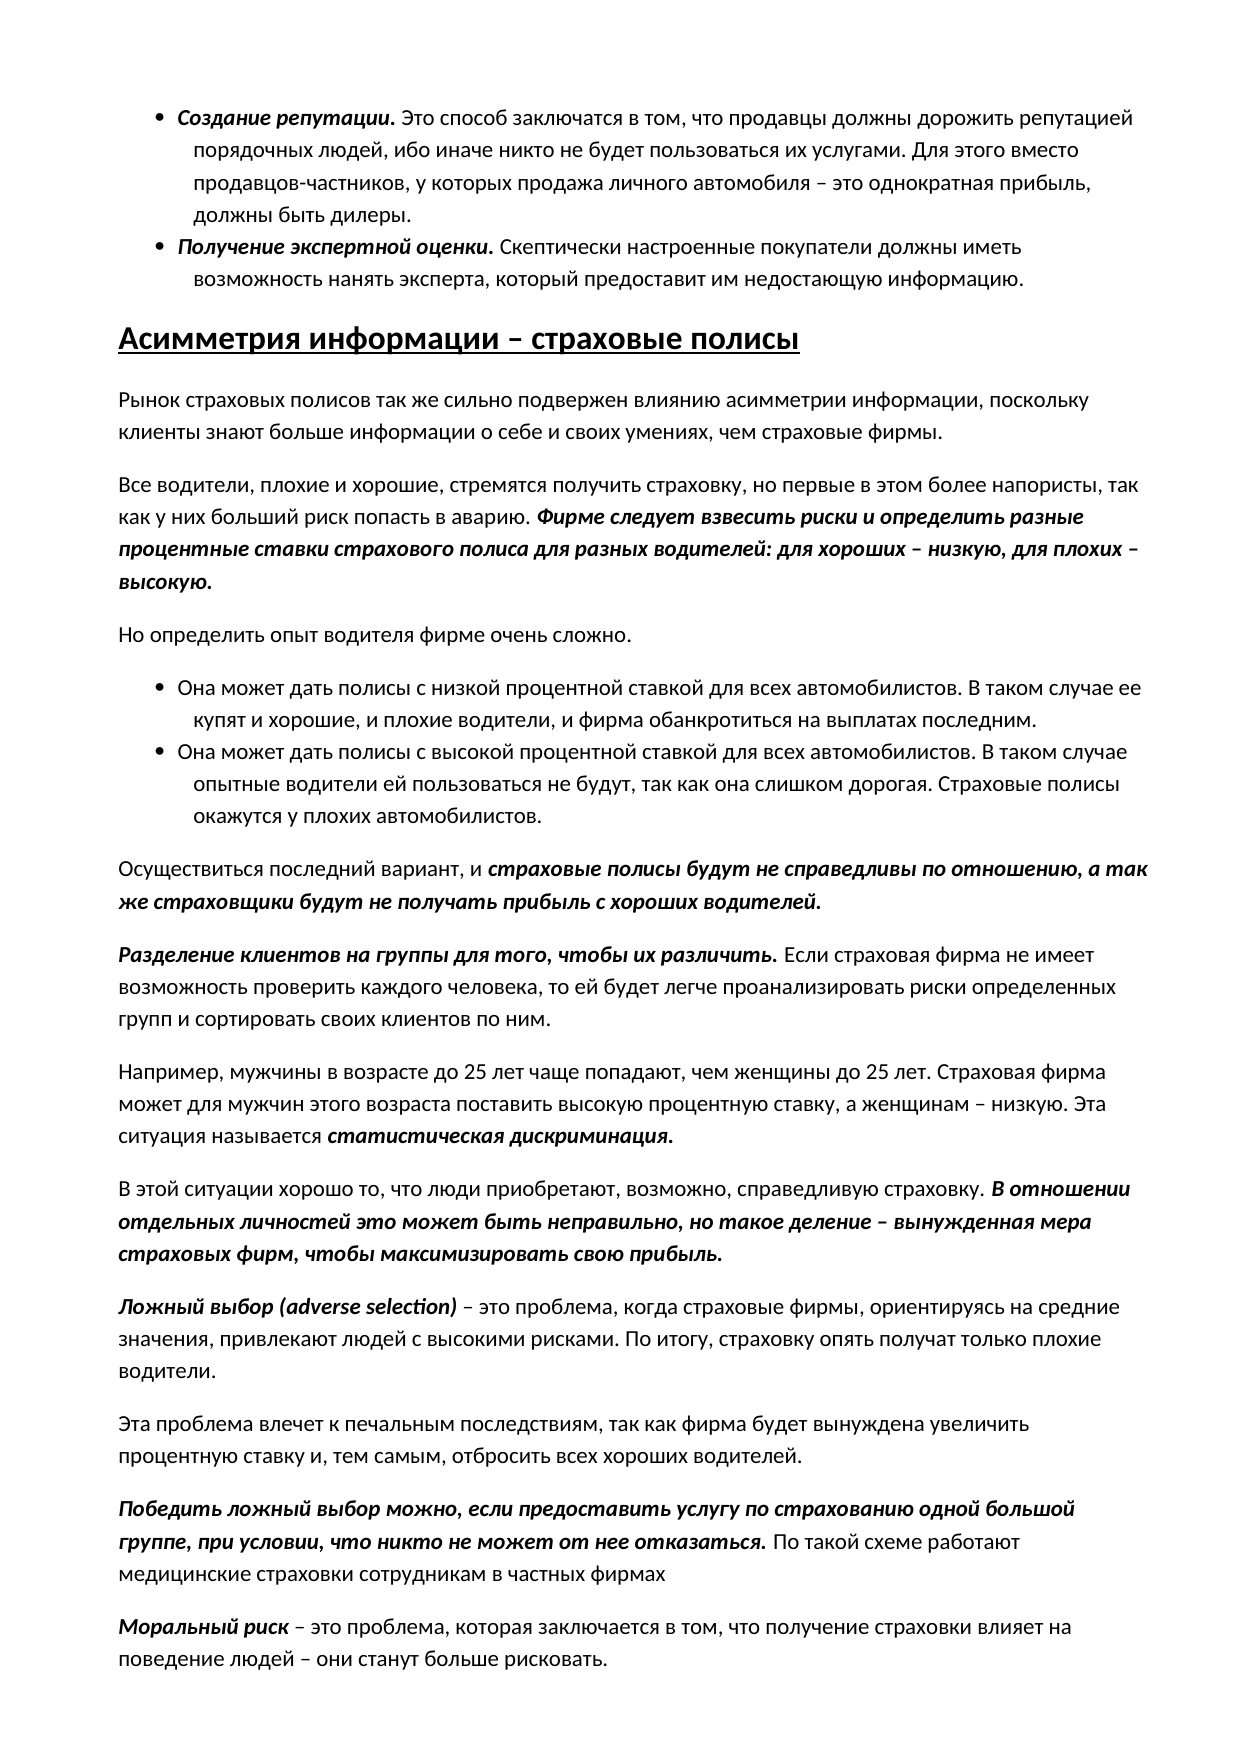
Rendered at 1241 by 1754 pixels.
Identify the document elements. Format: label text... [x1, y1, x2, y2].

text Осуществиться последний вариант, и страховые полисы будут не справедливы по отношению, а так же страховщики будут не получать прибыль с хороших водителей. [118, 854, 1152, 915]
list Создание репутации. Это способ заключатся в том, что продавцы должны дорожить репутацией порядочных людей, ибо иначе никто не будет пользоваться их услугами. Для этого вместо продавцов-частников, у которых продажа личного автомобиля – это однократная прибыль, должны быть дилеры. [156, 103, 1152, 228]
text Моральный риск – это проблема, которая заключается в том, что получение страховки влияет на поведение людей – они станут больше рисковать. [118, 1612, 1152, 1672]
text Например, мужчины в возрасте до 25 лет чаще попадают, чем женщины до 25 лет. Страховая фирма может для мужчин этого возраста поставить высокую процентную ставку, а женщинам – низкую. Эта ситуация называется статистическая дискриминация. [118, 1057, 1152, 1149]
text Рынок страховых полисов так же сильно подвержен влиянию асимметрии информации, поскольку клиенты знают больше информации о себе и своих умениях, чем страховые фирмы. [118, 385, 1152, 445]
text В этой ситуации хорошо то, что люди приобретают, возможно, справедливую страховку. В отношении отдельных личностей это может быть неправильно, но такое деление – вынужденная мера страховых фирм, чтобы максимизировать свою прибыль. [118, 1174, 1152, 1267]
text Все водители, плохие и хорошие, стремятся получить страховку, но первые в этом более напористы, так как у них больший риск попасть в аварию. Фирме следует взвесить риски и определить разные процентные ставки страхового полиса для разных водителей: для хороших – низкую, для плохих – высокую. [118, 470, 1152, 595]
list Она может дать полисы с высокой процентной ставкой для всех автомобилистов. В таком случае опытные водители ей пользоваться не будут, так как она слишком дорогая. Страховые полисы окажутся у плохих автомобилистов. [156, 737, 1152, 829]
list Она может дать полисы с низкой процентной ставкой для всех автомобилистов. В таком случае ее купят и хорошие, и плохие водители, и фирма обанкротиться на выплатах последним. [156, 673, 1152, 733]
text Асимметрия информации – страховые полисы [118, 317, 1152, 358]
text Ложный выбор (adverse selection) – это проблема, когда страховые фирмы, ориентируясь на средние значения, привлекают людей с высокими рисками. По итогу, страховку опять получат только плохие водители. [118, 1292, 1152, 1384]
text Разделение клиентов на группы для того, чтобы их различить. Если страховая фирма не имеет возможность проверить каждого человека, то ей будет легче проанализировать риски определенных групп и сортировать своих клиентов по ним. [118, 940, 1152, 1032]
list Получение экспертной оценки. Скептически настроенные покупатели должны иметь возможность нанять эксперта, который предоставит им недостающую информацию. [156, 232, 1152, 292]
text Победить ложный выбор можно, если предоставить услугу по страхованию одной большой группе, при условии, что никто не может от нее отказаться. По такой схеме работают медицинские страховки сотрудникам в частных фирмах [118, 1494, 1152, 1587]
text Эта проблема влечет к печальным последствиям, так как фирма будет вынуждена увеличить процентную ставку и, тем самым, отбросить всех хороших водителей. [118, 1409, 1152, 1469]
text Но определить опыт водителя фирме очень сложно. [118, 620, 1152, 648]
